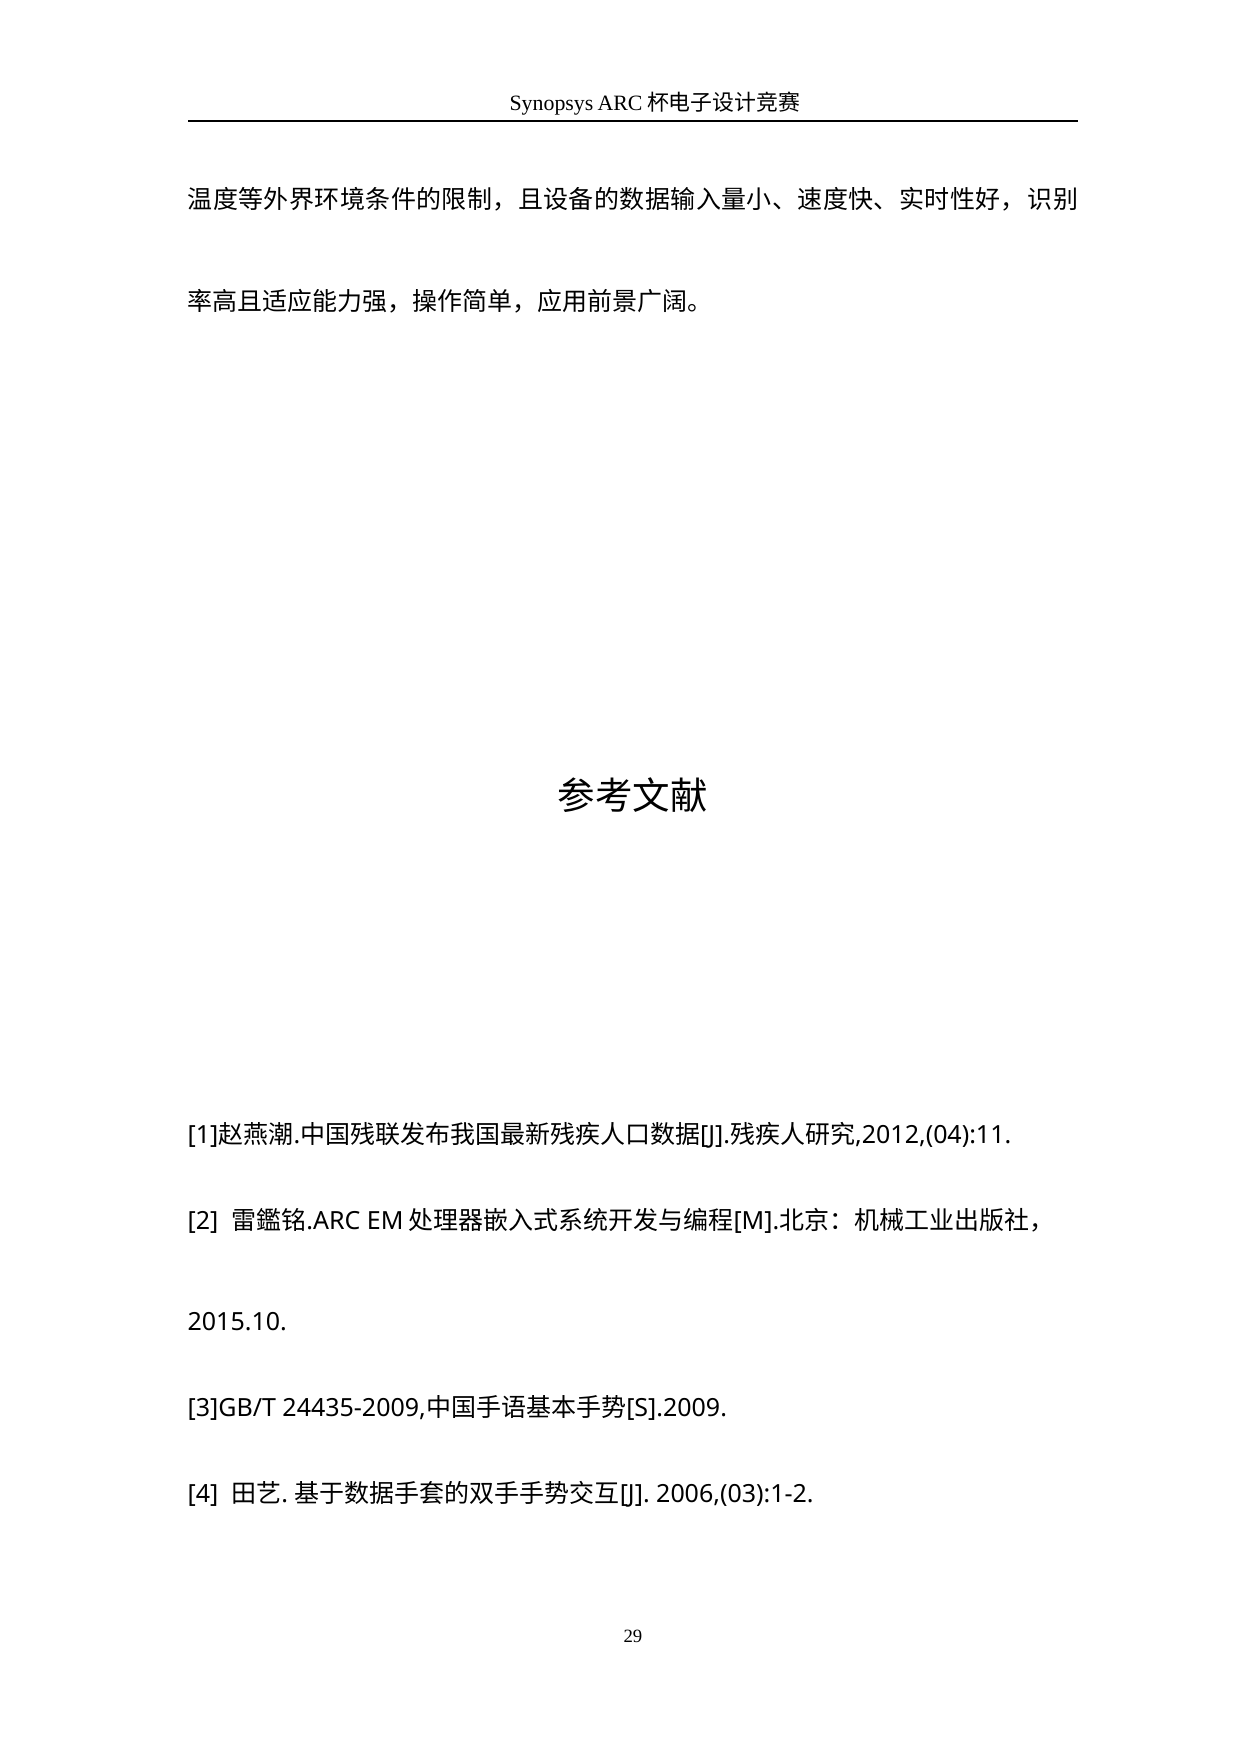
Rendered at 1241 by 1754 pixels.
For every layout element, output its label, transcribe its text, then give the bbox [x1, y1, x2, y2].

text [2] 雷鑑铭.ARC EM处理器嵌入式系统开发与编程[M].北京：机械工业出版社，2015.10. [187, 1184, 1078, 1354]
subtitle 参考文献 [187, 759, 1078, 827]
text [187, 164, 1078, 334]
text [1]赵燕潮.中国残联发布我国最新残疾人口数据[J].残疾人研究,2012,(04):11. [187, 1098, 1078, 1166]
text [3]GB/T 24435-2009,中国手语基本手势[S].2009. [187, 1371, 1078, 1439]
text [4] 田艺. 基于数据手套的双手手势交互[J]. 2006,(03):1-2. [187, 1457, 1078, 1525]
